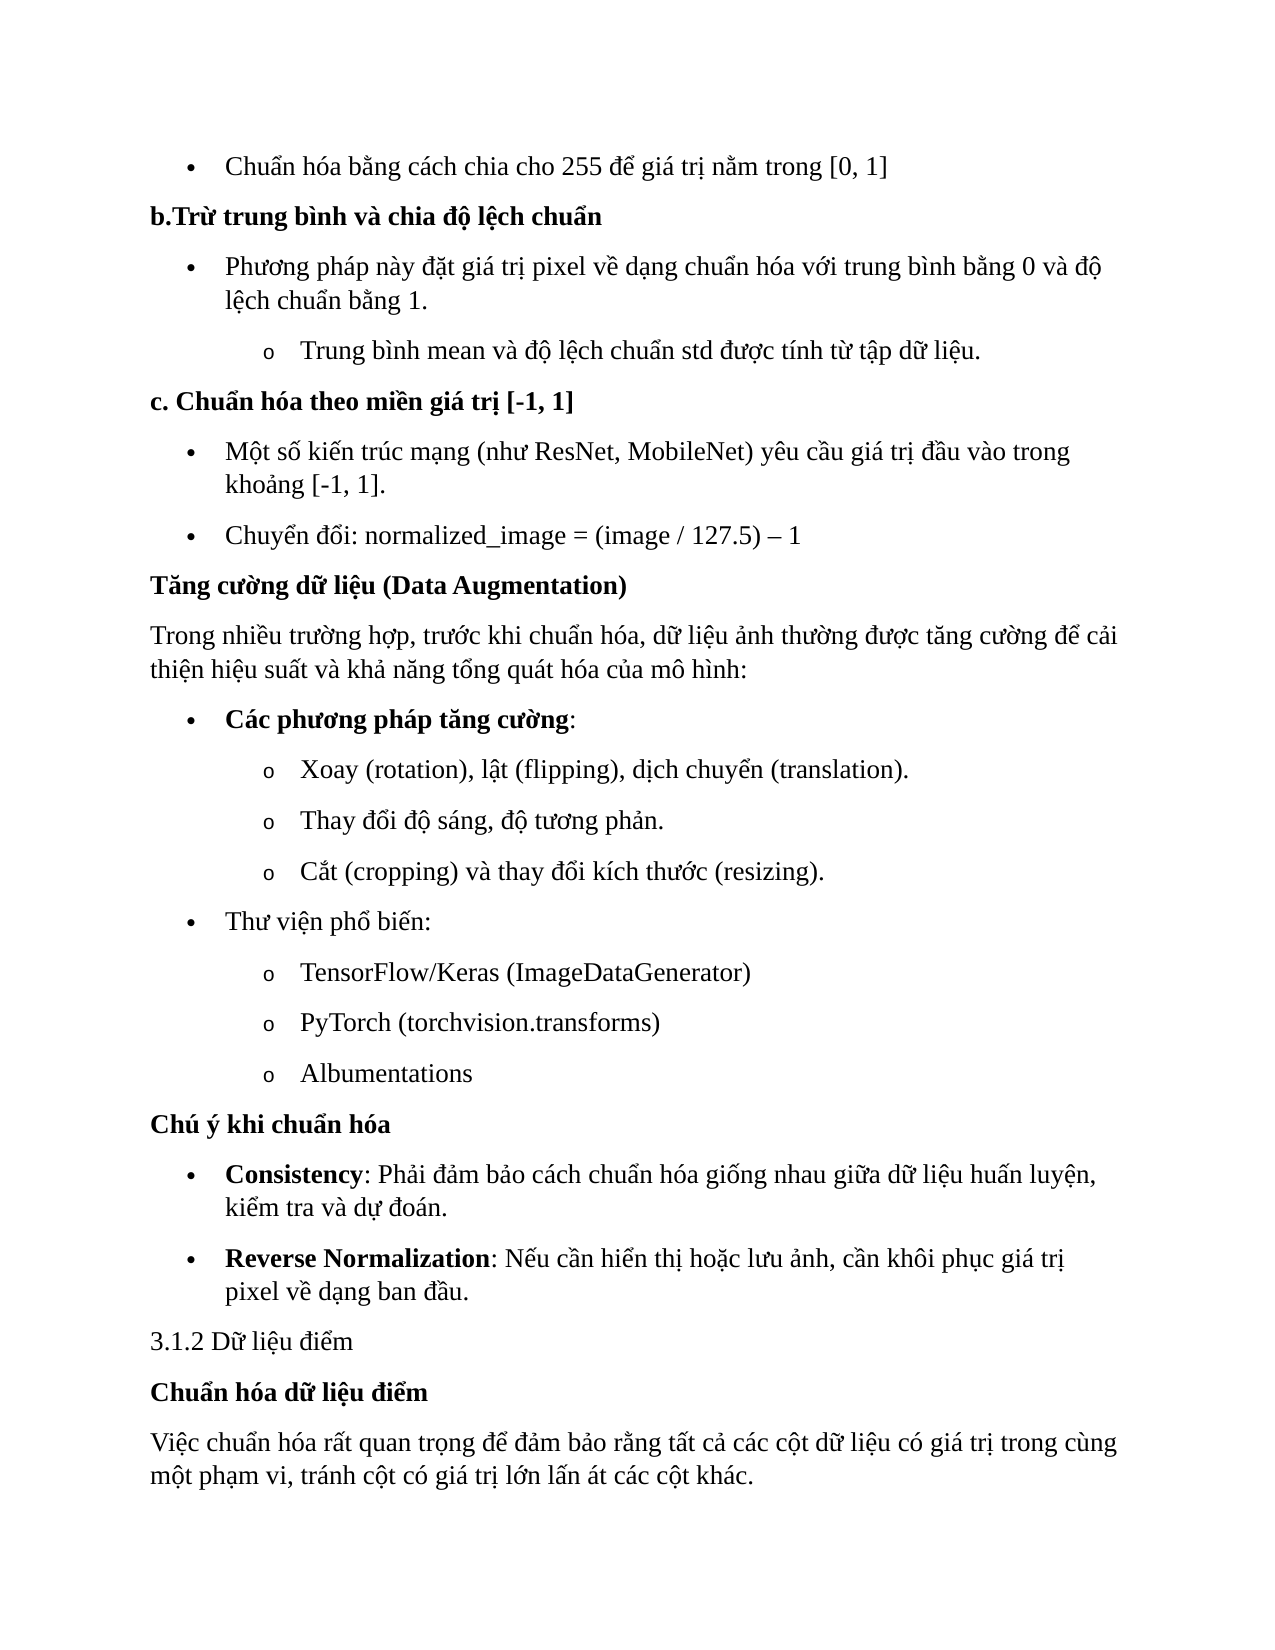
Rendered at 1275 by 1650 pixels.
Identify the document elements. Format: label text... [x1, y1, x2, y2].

text Việc chuẩn hóa rất quan trọng để đảm bảo rằng tất cả các cột dữ liệu có giá trị trong cùng một phạm vi, tránh cột có giá trị lớn lấn át các cột khác. [150, 1426, 1125, 1491]
list Albumentations [262, 1057, 1125, 1089]
text b.Trừ trung bình và chia độ lệch chuẩn [150, 200, 1125, 231]
list Phương pháp này đặt giá trị pixel về dạng chuẩn hóa với trung bình bằng 0 và độ lệch chuẩn bằng 1. [187, 250, 1125, 315]
list Xoay (rotation), lật (flipping), dịch chuyển (translation). [262, 753, 1125, 785]
list Các phương pháp tăng cường: [187, 703, 1125, 734]
list Chuyển đổi: normalized_image = (image / 127.5) – 1 [187, 519, 1125, 550]
list Thư viện phổ biến: [187, 905, 1125, 937]
list Trung bình mean và độ lệch chuẩn std được tính từ tập dữ liệu. [262, 334, 1125, 366]
text Tăng cường dữ liệu (Data Augmentation) [150, 569, 1125, 600]
list Reverse Normalization: Nếu cần hiển thị hoặc lưu ảnh, cần khôi phục giá trị pixel về dạng ban đầu. [187, 1242, 1125, 1306]
text Trong nhiều trường hợp, trước khi chuẩn hóa, dữ liệu ảnh thường được tăng cường để cải thiện hiệu suất và khả năng tổng quát hóa của mô hình: [150, 619, 1125, 684]
text 3.1.2 Dữ liệu điểm [150, 1326, 1125, 1357]
list Thay đổi độ sáng, độ tương phản. [262, 804, 1125, 836]
list Chuẩn hóa bằng cách chia cho 255 để giá trị nằm trong [0, 1] [187, 150, 1125, 181]
text Chú ý khi chuẩn hóa [150, 1108, 1125, 1139]
list TensorFlow/Keras (ImageDataGenerator) [262, 956, 1125, 987]
list Consistency: Phải đảm bảo cách chuẩn hóa giống nhau giữa dữ liệu huấn luyện, kiểm tra và dự đoán. [187, 1158, 1125, 1223]
list Cắt (cropping) và thay đổi kích thước (resizing). [262, 855, 1125, 886]
list Một số kiến trúc mạng (như ResNet, MobileNet) yêu cầu giá trị đầu vào trong khoảng [-1, 1]. [187, 435, 1125, 500]
text c. Chuẩn hóa theo miền giá trị [-1, 1] [150, 385, 1125, 416]
text Chuẩn hóa dữ liệu điểm [150, 1376, 1125, 1407]
list PyTorch (torchvision.transforms) [262, 1006, 1125, 1038]
